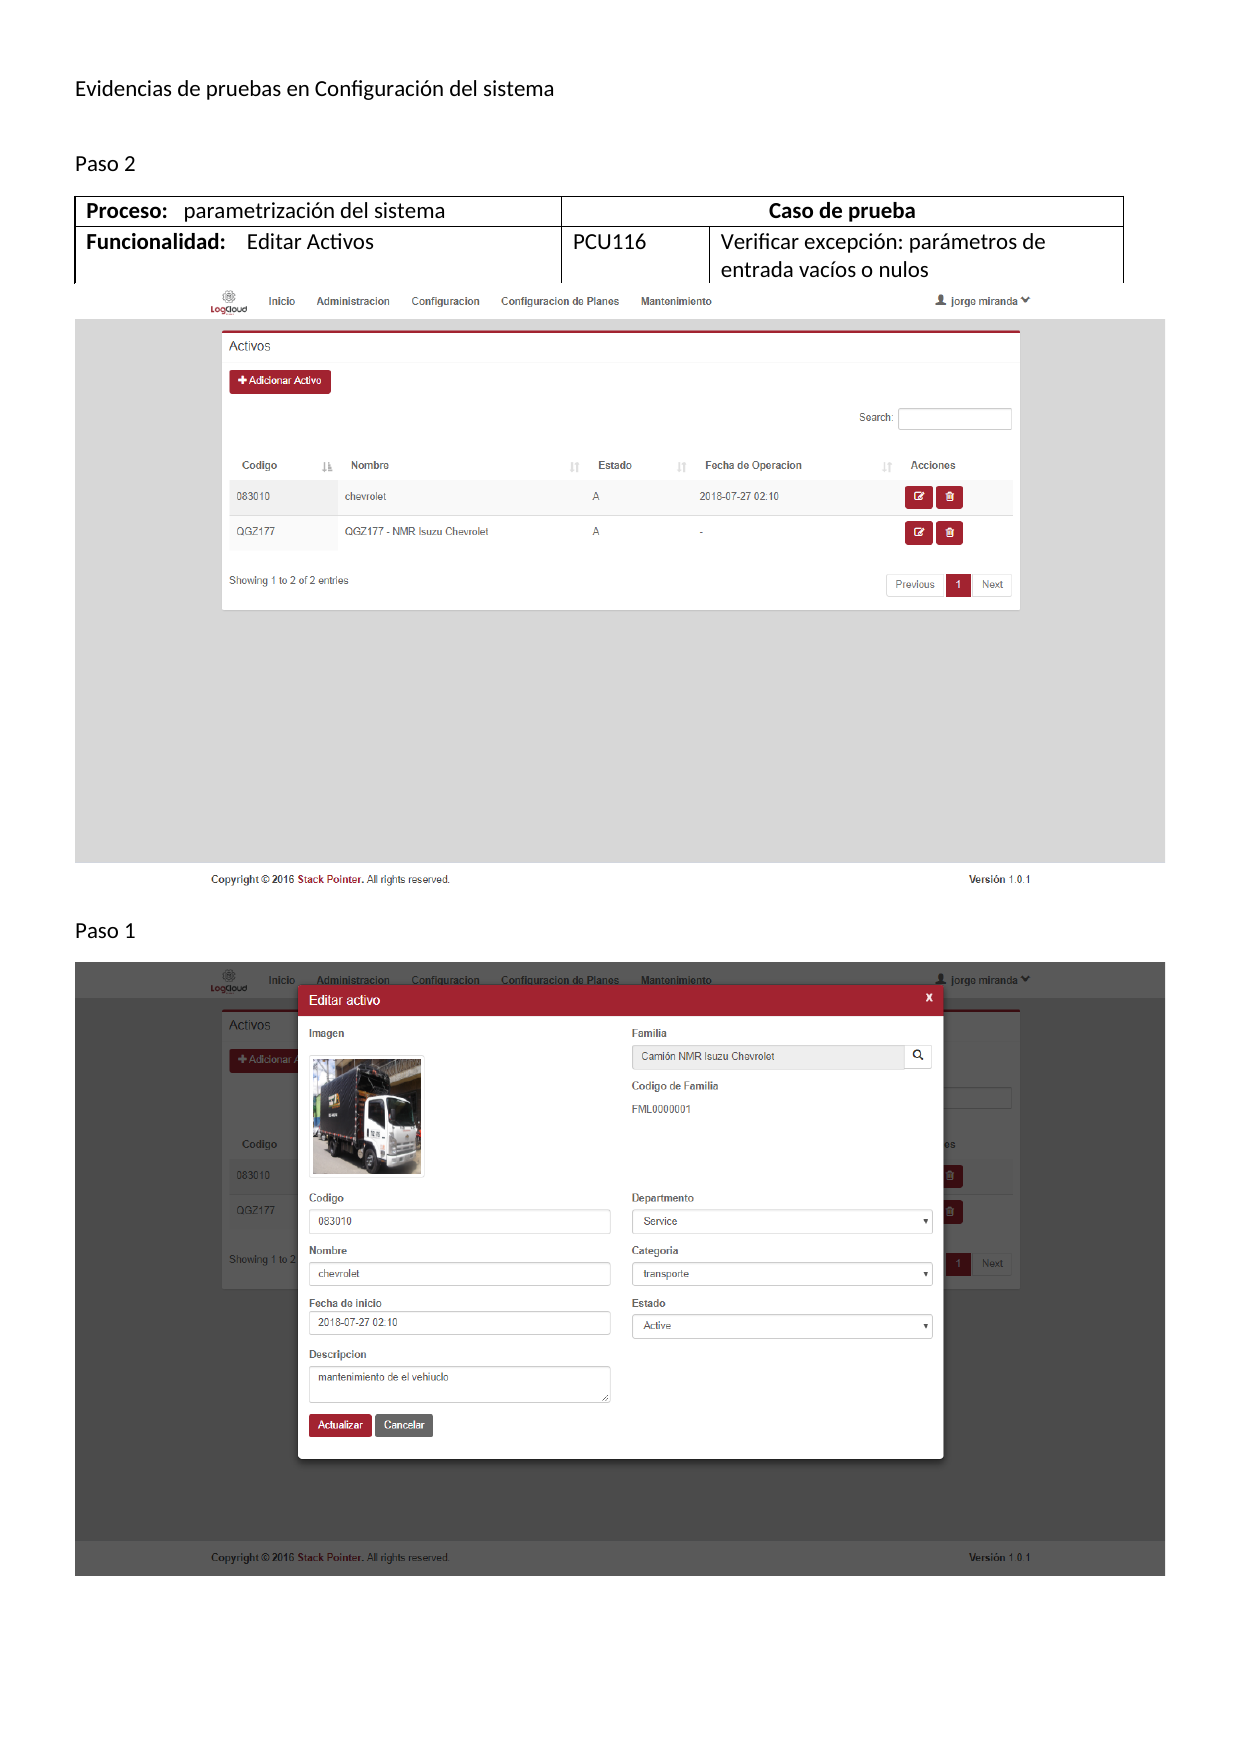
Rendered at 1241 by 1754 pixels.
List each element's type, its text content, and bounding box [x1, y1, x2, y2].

picture [75, 283, 1166, 897]
table_cell Funcionalidad: Editar Activos [76, 227, 561, 283]
table_cell Verificar excepción: parámetros de entrada vacíos o nulos [710, 227, 1123, 283]
table_cell PCU116 [562, 227, 709, 283]
table_header Proceso: parametrización del sistema [76, 197, 561, 226]
text Paso 2 [75, 149, 1165, 177]
text Paso 1 [75, 916, 1165, 944]
picture [75, 962, 1166, 1576]
table_header Caso de prueba [562, 197, 1123, 226]
